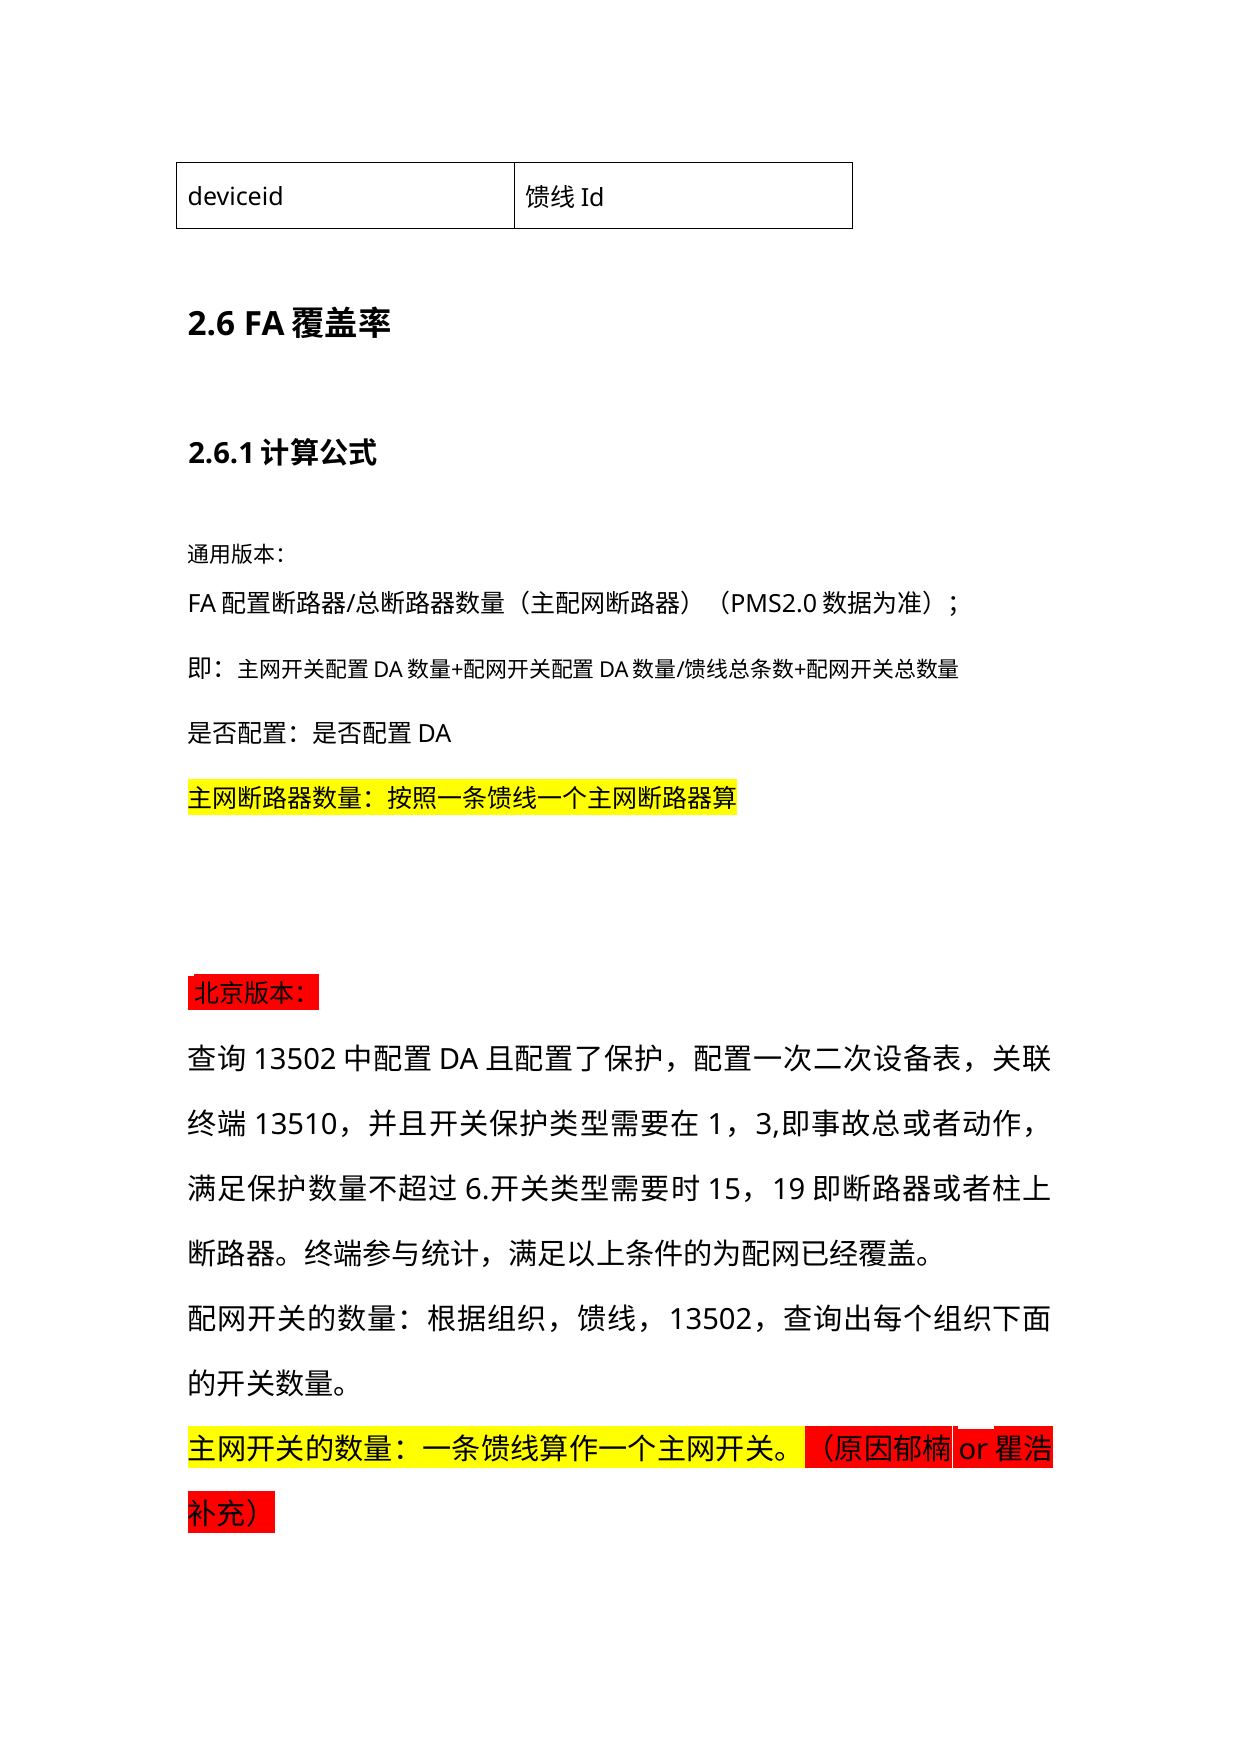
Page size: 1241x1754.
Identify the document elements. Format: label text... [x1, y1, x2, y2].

text 主网断路器数量：按照一条馈线一个主网断路器算 [187, 764, 1053, 829]
table_cell deviceid [177, 163, 514, 228]
table_cell 馈线Id [515, 163, 852, 228]
text 北京版本： [187, 959, 1053, 1024]
text 配网开关的数量：根据组织，馈线，13502，查询出每个组织下面的开关数量。 [187, 1284, 1053, 1414]
subtitle 2.6.1计算公式 [188, 418, 1053, 483]
text 是否配置：是否配置DA [187, 699, 1053, 764]
text 查询13502中配置DA且配置了保护，配置一次二次设备表，关联终端13510，并且开关保护类型需要在1，3,即事故总或者动作，满足保护数量不超过6.开关类型需要时15，19即断路器或者柱上断路器。终端参与统计，满足以上条件的为配网已经覆盖。 [187, 1024, 1053, 1284]
text 即：主网开关配置DA数量+配网开关配置DA数量/馈线总条数+配网开关总数量 [187, 634, 1053, 699]
text 主网开关的数量：一条馈线算作一个主网开关。（原因郁楠or瞿浩补充） [187, 1414, 1053, 1544]
text 通用版本： [187, 537, 1053, 569]
subtitle 2.6 FA覆盖率 [187, 289, 1053, 354]
text FA配置断路器/总断路器数量（主配网断路器）（PMS2.0数据为准）； [187, 569, 1053, 634]
